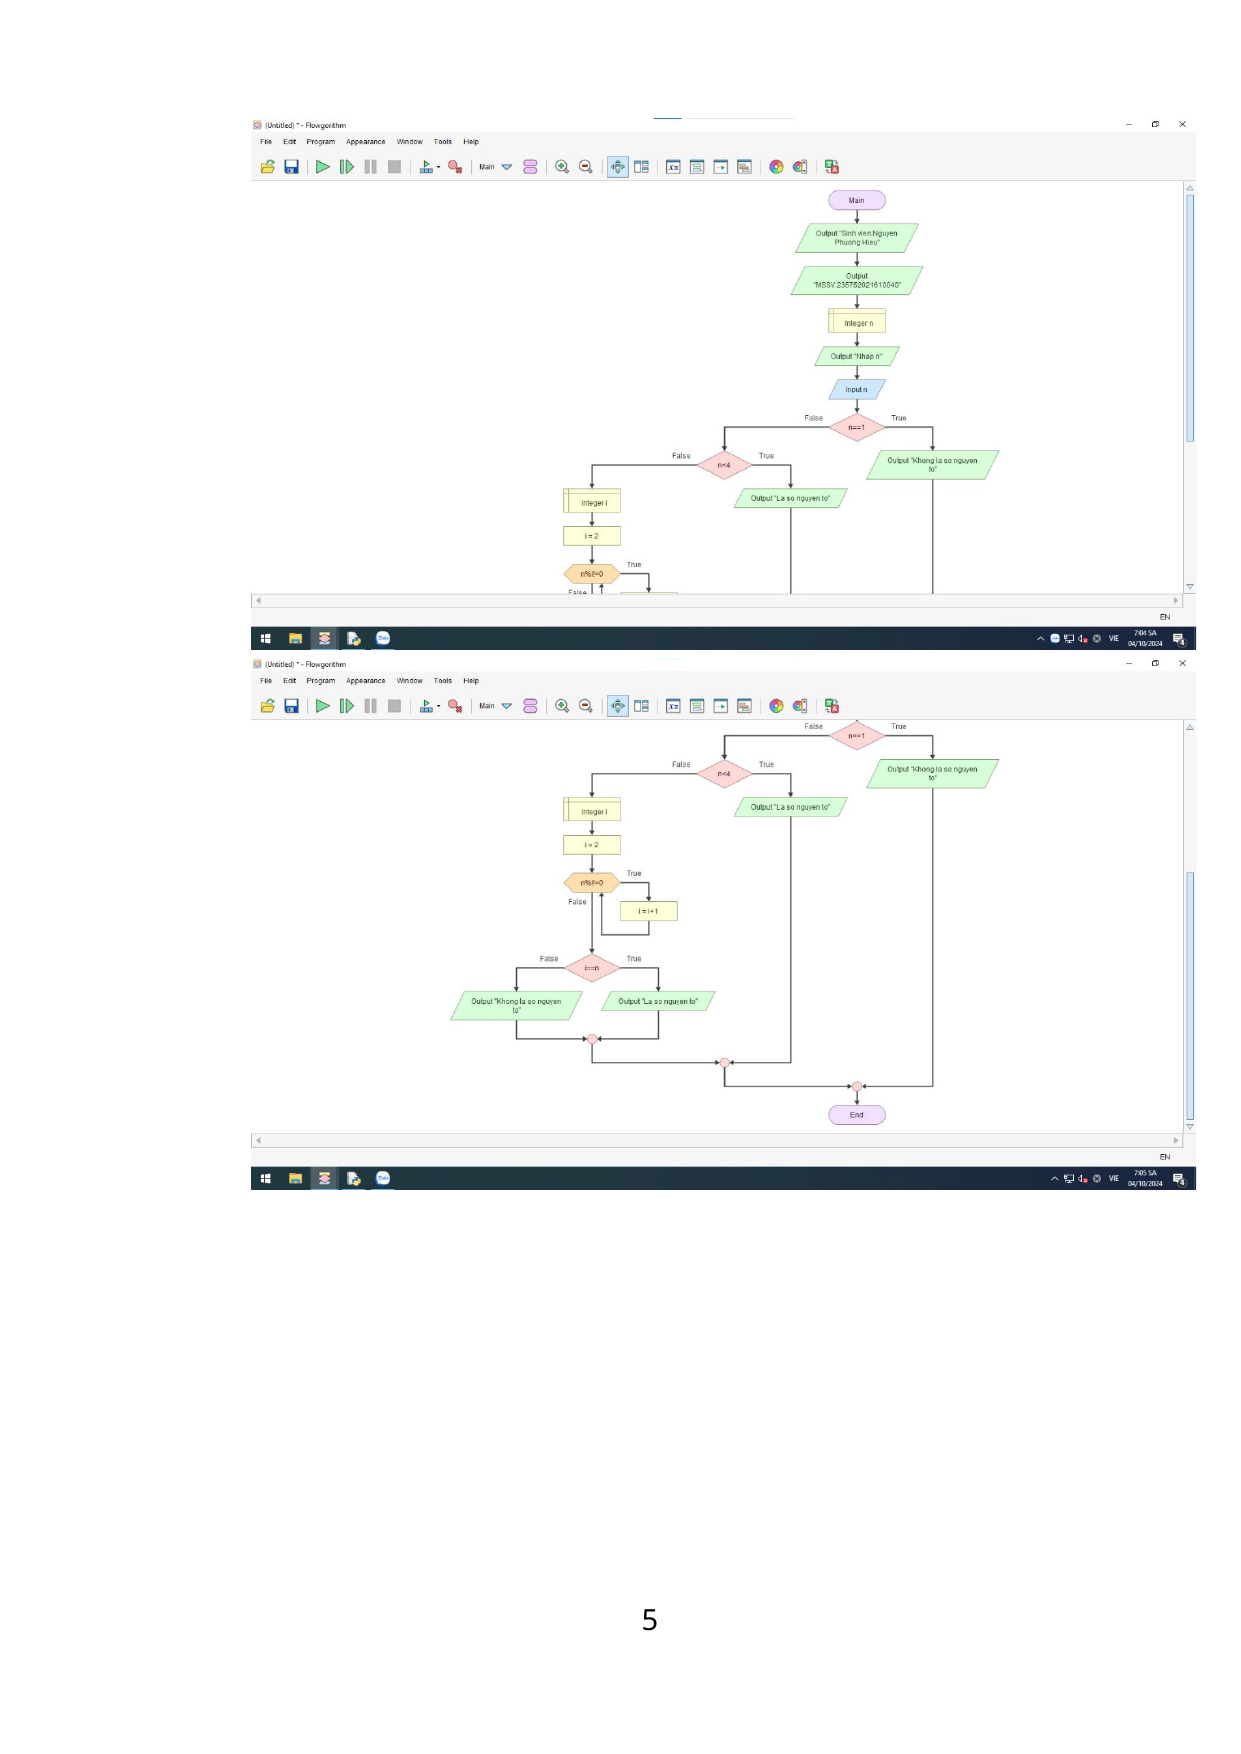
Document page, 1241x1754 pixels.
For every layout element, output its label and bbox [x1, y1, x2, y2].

picture [251, 118, 1197, 650]
picture [251, 658, 1197, 1190]
